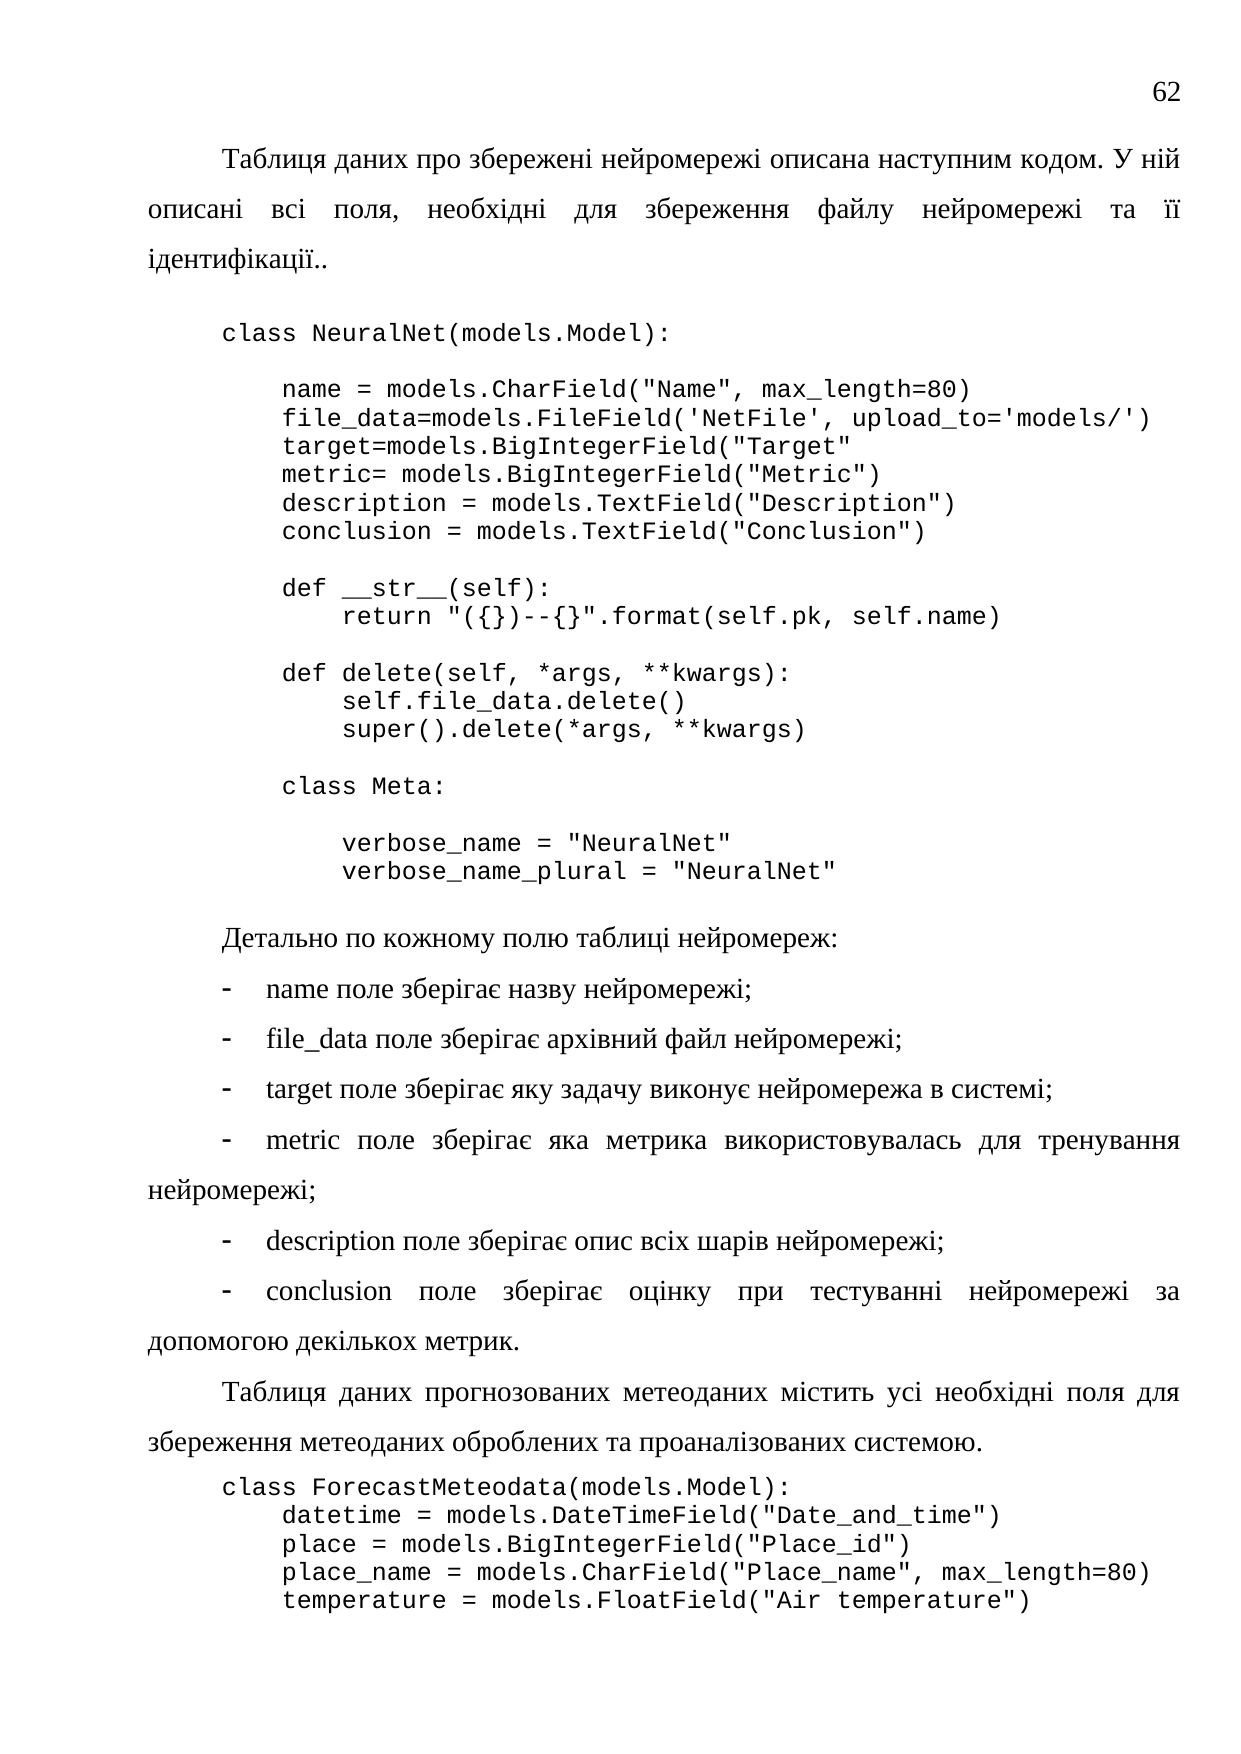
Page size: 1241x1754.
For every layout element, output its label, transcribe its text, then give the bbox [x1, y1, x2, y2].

text def __str__(self): [148, 575, 1181, 603]
text verbose_name_plural = "NeuralNet" [148, 858, 1181, 887]
text def delete(self, *args, **kwargs): [148, 660, 1181, 688]
text Таблиця даних прогнозованих метеоданих містить усі необхідні поля для збереження метеоданих оброблених та проаналізованих системою. [148, 1374, 1181, 1458]
text description = models.TextField("Description") [148, 490, 1181, 518]
list metric поле зберігає яка метрика використовувалась для тренування нейромережі; [148, 1122, 1181, 1206]
text target=models.BigIntegerField("Target" [148, 433, 1181, 462]
text self.file_data.delete() [148, 688, 1181, 717]
text Таблиця даних про збережені нейромережі описана наступним кодом. У ній описані всі поля, необхідні для збереження файлу нейромережі та її ідентифікації.. [148, 141, 1181, 275]
text name = models.CharField("Name", max_length=80) [148, 377, 1181, 405]
list conclusion поле зберігає оцінку при тестуванні нейромережі за допомогою декількох метрик. [148, 1273, 1181, 1357]
text super().delete(*args, **kwargs) [148, 717, 1181, 745]
list file_data поле зберігає архівний файл нейромережі; [148, 1021, 1181, 1055]
text temperature = models.FloatField("Air temperature") [148, 1588, 1181, 1616]
text class ForecastMeteodata(models.Model): [148, 1474, 1181, 1503]
text file_data=models.FileField('NetFile', upload_to='models/') [148, 405, 1181, 433]
text Детально по кожному полю таблиці нейромереж: [148, 920, 1181, 954]
text datetime = models.DateTimeField("Date_and_time") [148, 1503, 1181, 1531]
text class NeuralNet(models.Model): [148, 320, 1181, 348]
text class Meta: [148, 773, 1181, 802]
text metric= models.BigIntegerField("Metric") [148, 462, 1181, 490]
list description поле зберігає опис всіх шарів нейромережі; [148, 1223, 1181, 1256]
text place_name = models.CharField("Place_name", max_length=80) [148, 1559, 1181, 1588]
list name поле зберігає назву нейромережі; [148, 971, 1181, 1004]
text place = models.BigIntegerField("Place_id") [148, 1531, 1181, 1559]
text return "({})--{}".format(self.pk, self.name) [148, 603, 1181, 632]
text verbose_name = "NeuralNet" [148, 830, 1181, 858]
text conclusion = models.TextField("Conclusion") [148, 518, 1181, 547]
list target поле зберігає яку задачу виконує нейромережа в системі; [148, 1072, 1181, 1105]
